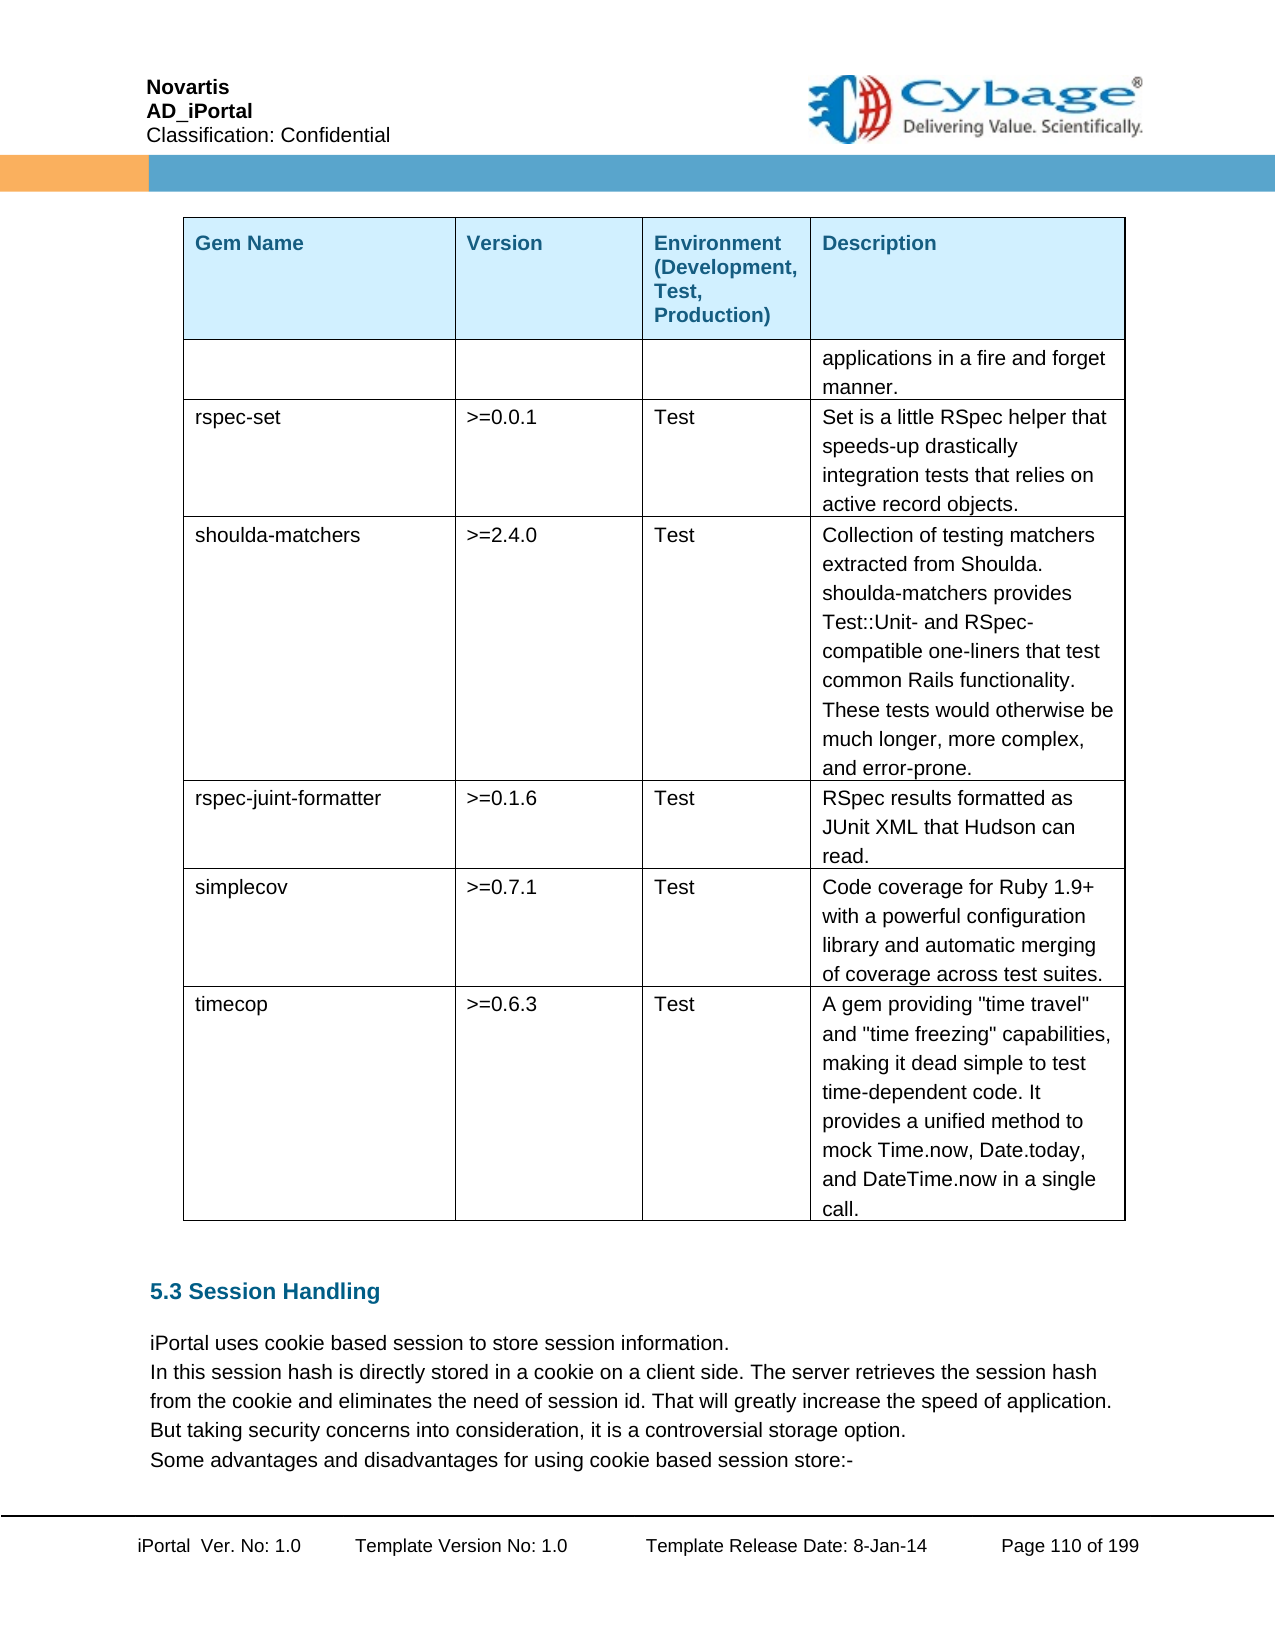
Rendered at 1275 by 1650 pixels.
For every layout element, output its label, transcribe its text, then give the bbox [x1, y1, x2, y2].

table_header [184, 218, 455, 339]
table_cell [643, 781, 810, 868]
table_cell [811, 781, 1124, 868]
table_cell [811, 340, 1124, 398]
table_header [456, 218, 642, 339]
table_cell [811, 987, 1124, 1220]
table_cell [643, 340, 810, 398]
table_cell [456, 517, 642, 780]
subtitle Session Handling [150, 1276, 1125, 1305]
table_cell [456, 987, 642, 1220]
text iPortal uses cookie based session to store session information. [150, 1326, 1125, 1355]
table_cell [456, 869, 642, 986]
text Some advantages and disadvantages for using cookie based session store:- [150, 1442, 1125, 1471]
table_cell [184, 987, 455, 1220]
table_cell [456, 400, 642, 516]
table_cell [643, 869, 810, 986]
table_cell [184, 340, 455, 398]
text In this session hash is directly stored in a cookie on a client side. The server retrieves the session hash from the cookie and eliminates the need of session id. That will greatly increase the speed of application. But taking security concerns into consideration, it is a controversial storage option. [150, 1355, 1125, 1442]
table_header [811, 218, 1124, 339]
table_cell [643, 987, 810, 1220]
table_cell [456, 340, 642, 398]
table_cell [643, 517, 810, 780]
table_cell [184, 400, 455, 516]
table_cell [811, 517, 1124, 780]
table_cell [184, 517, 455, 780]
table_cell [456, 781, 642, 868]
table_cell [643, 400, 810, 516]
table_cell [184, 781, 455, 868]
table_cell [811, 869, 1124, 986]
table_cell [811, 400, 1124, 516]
picture [808, 75, 1143, 144]
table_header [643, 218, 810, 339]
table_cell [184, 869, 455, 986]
